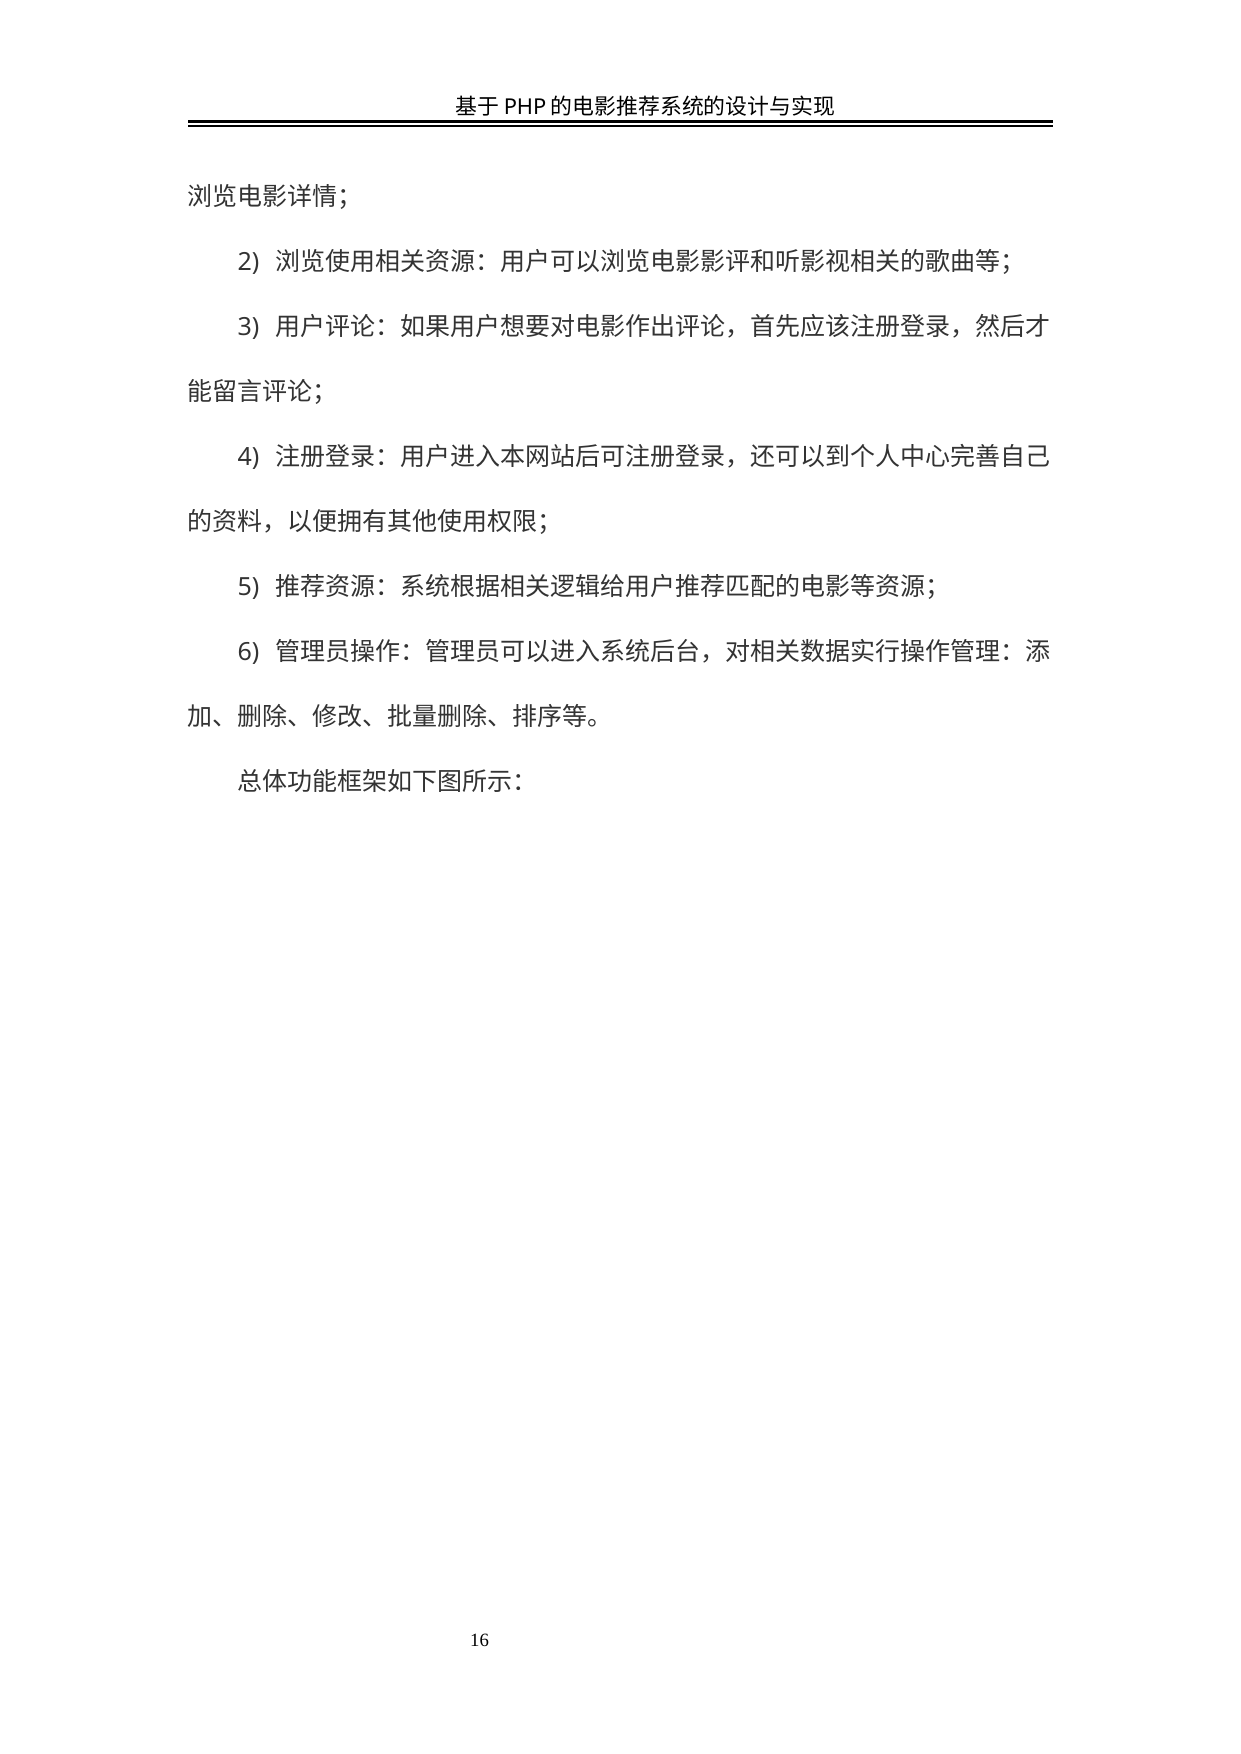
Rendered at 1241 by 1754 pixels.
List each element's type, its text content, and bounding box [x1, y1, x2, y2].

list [187, 162, 1053, 227]
list 管理员操作：管理员可以进入系统后台，对相关数据实行操作管理：添加、删除、修改、批量删除、排序等。 [187, 617, 1053, 747]
list 浏览使用相关资源：用户可以浏览电影影评和听影视相关的歌曲等； [187, 227, 1053, 292]
text 总体功能框架如下图所示： [187, 747, 1053, 812]
list 推荐资源：系统根据相关逻辑给用户推荐匹配的电影等资源； [187, 552, 1053, 617]
list 用户评论：如果用户想要对电影作出评论，首先应该注册登录，然后才能留言评论； [187, 292, 1053, 422]
list 注册登录：用户进入本网站后可注册登录，还可以到个人中心完善自己的资料，以便拥有其他使用权限； [187, 422, 1053, 552]
